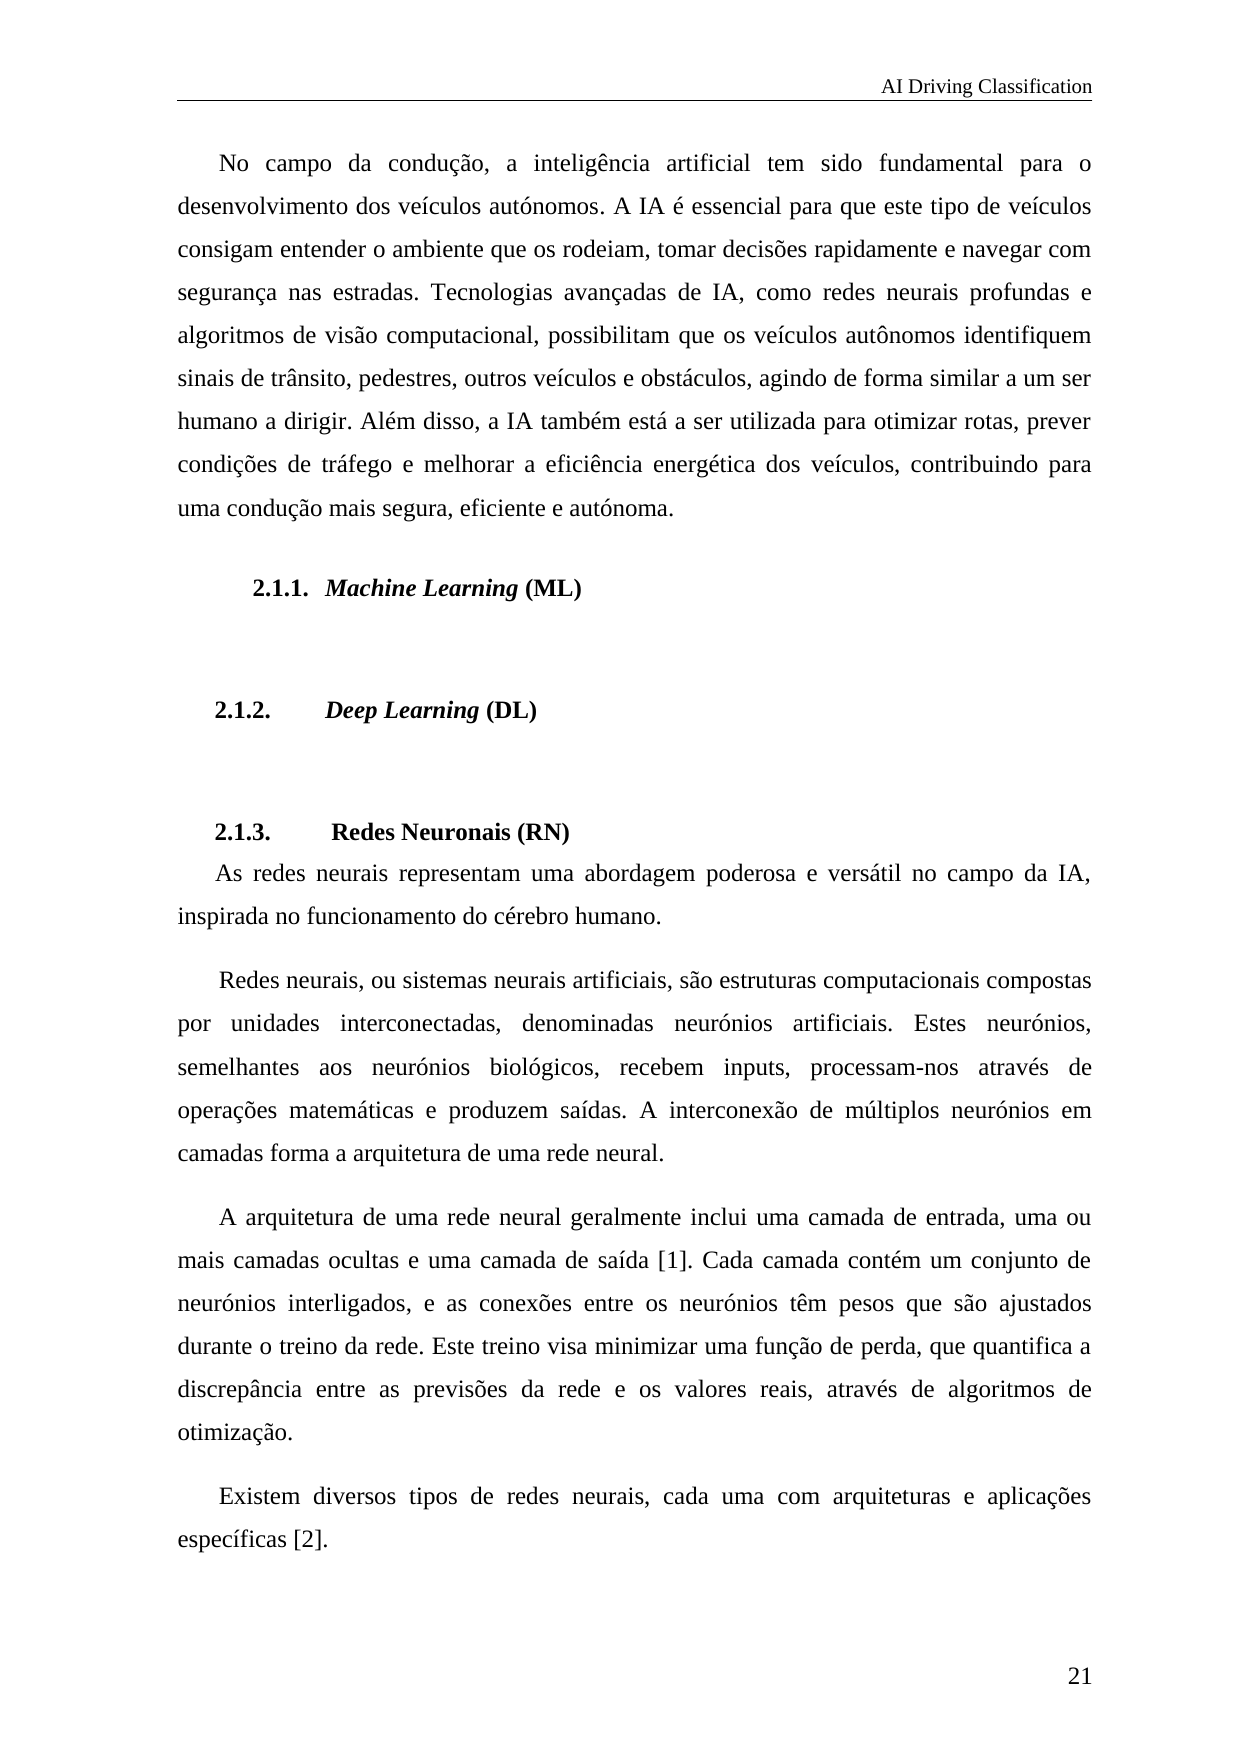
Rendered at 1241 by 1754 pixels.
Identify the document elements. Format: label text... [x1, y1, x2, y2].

text No campo da condução, a inteligência artificial tem sido fundamental para o desenvolvimento dos veículos autónomos. A IA é essencial para que este tipo de veículos consigam entender o ambiente que os rodeiam, tomar decisões rapidamente e navegar com segurança nas estradas. Tecnologias avançadas de IA, como redes neurais profundas e algoritmos de visão computacional, possibilitam que os veículos autônomos identifiquem sinais de trânsito, pedestres, outros veículos e obstáculos, agindo de forma similar a um ser humano a dirigir. Além disso, a IA também está a ser utilizada para otimizar rotas, prever condições de tráfego e melhorar a eficiência energética dos veículos, contribuindo para uma condução mais segura, eficiente e autónoma. [177, 148, 1092, 521]
text Redes neurais, ou sistemas neurais artificiais, são estruturas computacionais compostas por unidades interconectadas, denominadas neurónios artificiais. Estes neurónios, semelhantes aos neurónios biológicos, recebem inputs, processam-nos através de operações matemáticas e produzem saídas. A interconexão de múltiplos neurónios em camadas forma a arquitetura de uma rede neural. [177, 965, 1092, 1167]
subtitle Machine Learning (ML) [252, 573, 1092, 602]
text As redes neurais representam uma abordagem poderosa e versátil no campo da IA, inspirada no funcionamento do cérebro humano. [177, 858, 1092, 930]
text A arquitetura de uma rede neural geralmente inclui uma camada de entrada, uma ou mais camadas ocultas e uma camada de saída [1]. Cada camada contém um conjunto de neurónios interligados, e as conexões entre os neurónios têm pesos que são ajustados durante o treino da rede. Este treino visa minimizar uma função de perda, que quantifica a discrepância entre as previsões da rede e os valores reais, através de algoritmos de otimização. [177, 1202, 1092, 1446]
text Existem diversos tipos de redes neurais, cada uma com arquiteturas e aplicações específicas [2]. [177, 1481, 1092, 1553]
subtitle Deep Learning (DL) [214, 695, 1092, 724]
subtitle Redes Neuronais (RN) [214, 817, 1092, 846]
